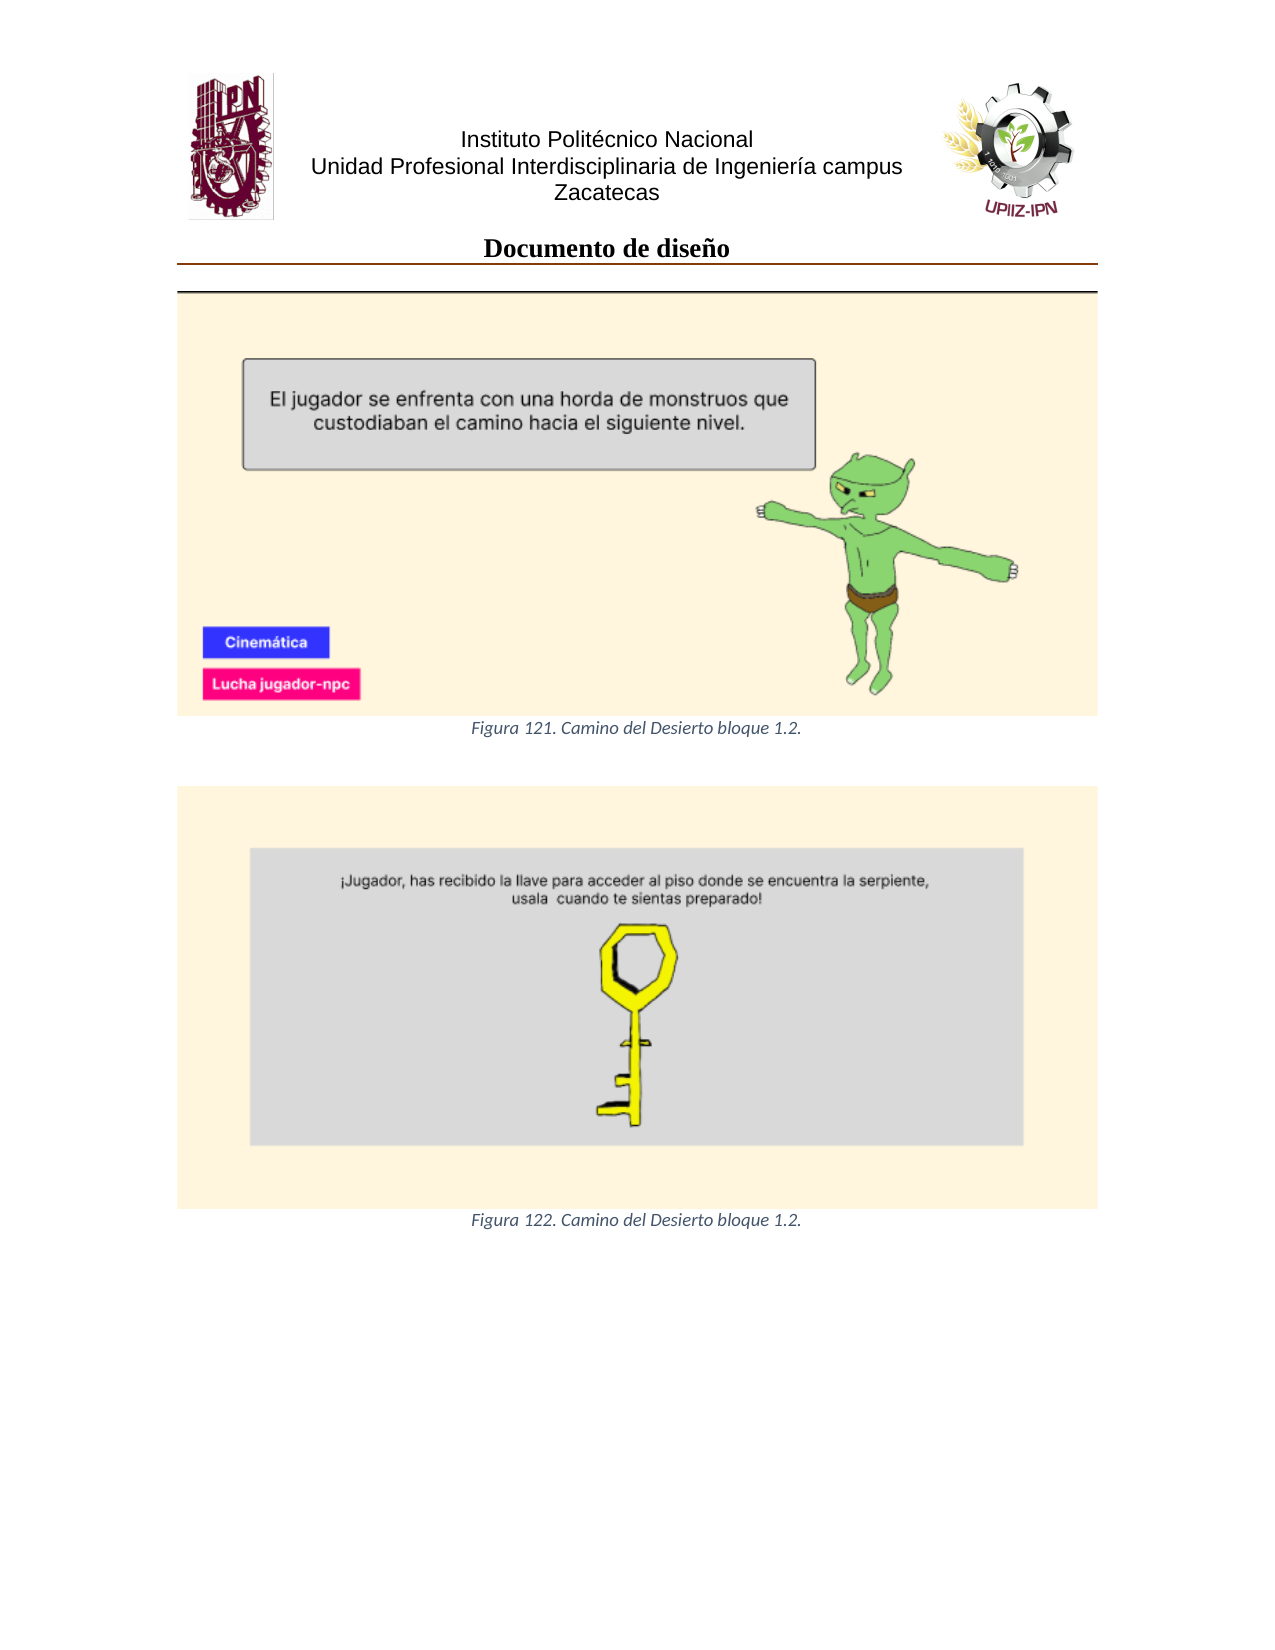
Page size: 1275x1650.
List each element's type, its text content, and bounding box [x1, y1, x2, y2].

text Figura 121. Camino del Desierto bloque 1.2. [177, 716, 1098, 739]
picture [177, 291, 1098, 716]
picture [177, 786, 1098, 1209]
text Figura 122. Camino del Desierto bloque 1.2. [177, 1209, 1098, 1231]
picture [188, 73, 274, 220]
picture [936, 73, 1083, 223]
